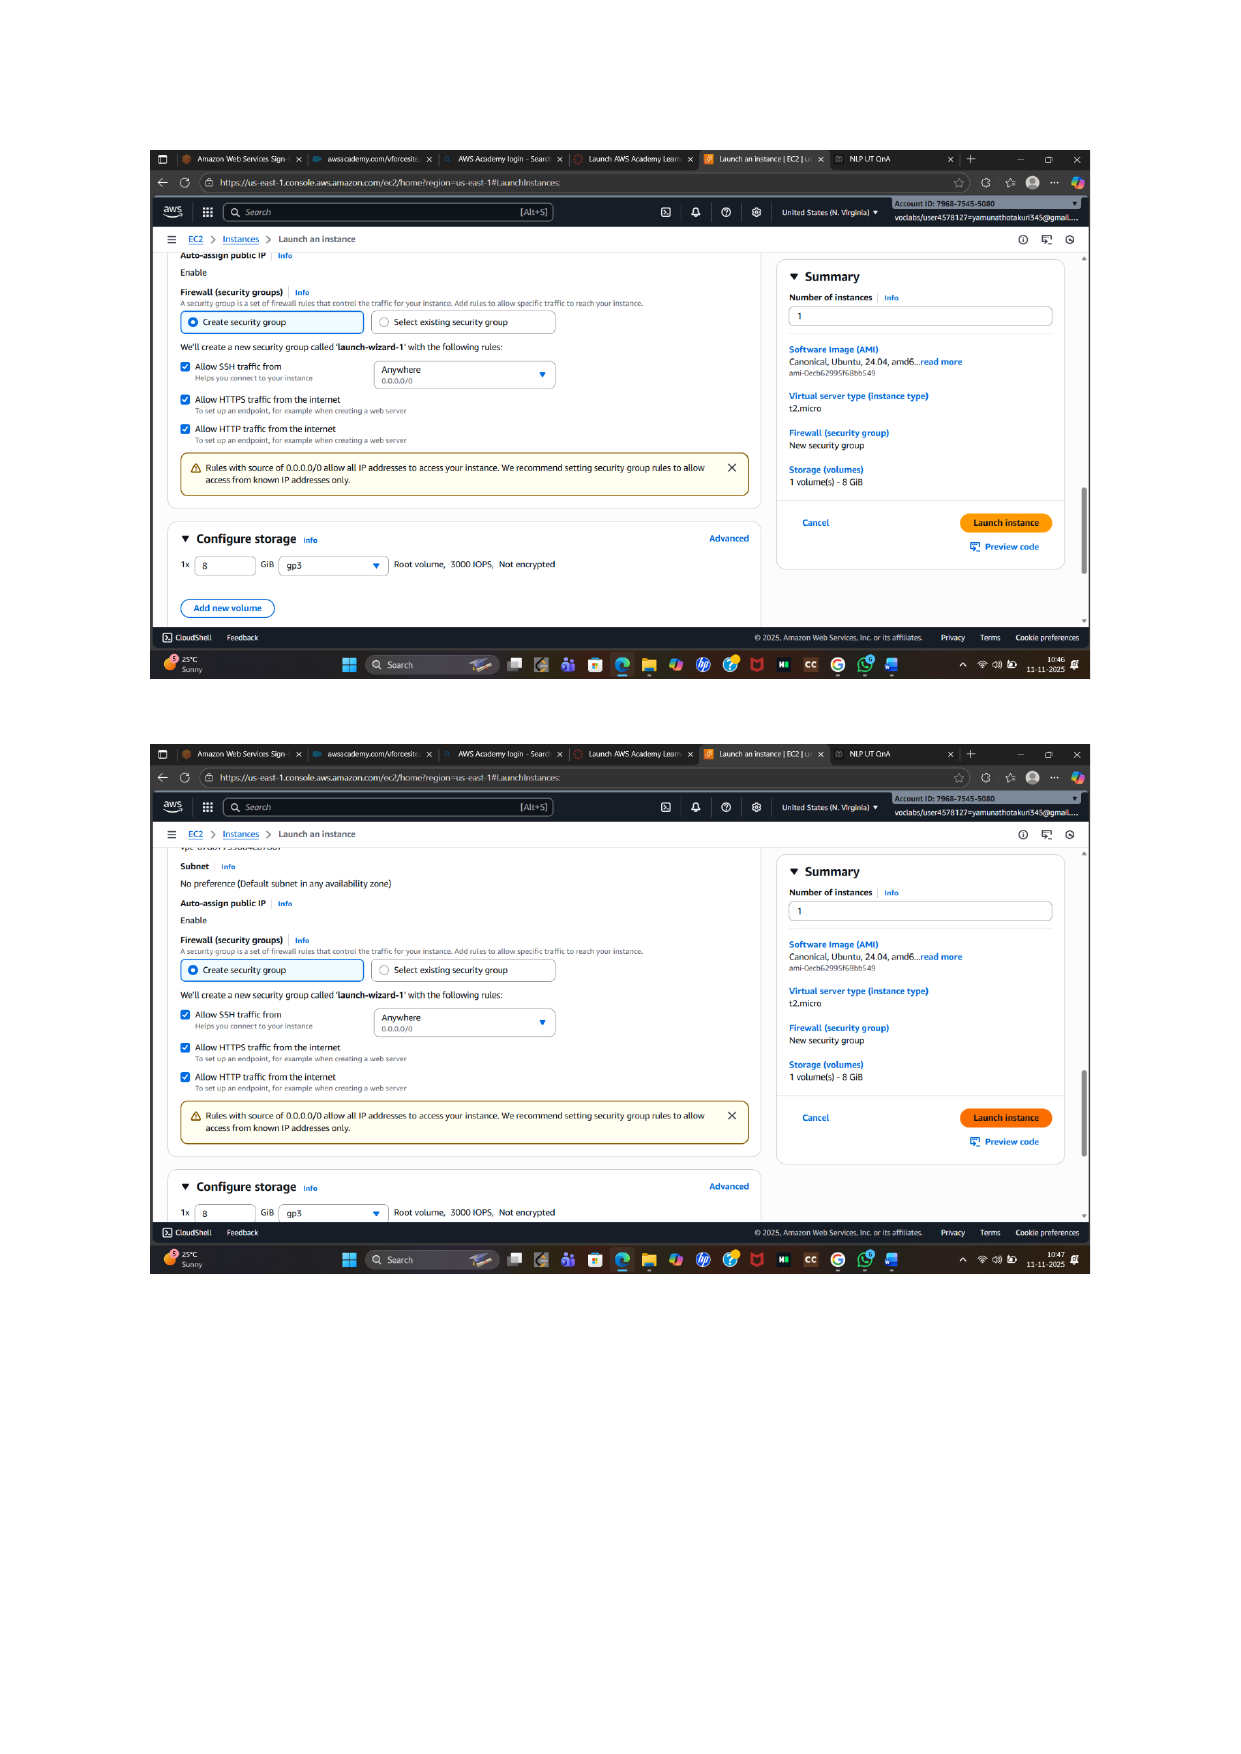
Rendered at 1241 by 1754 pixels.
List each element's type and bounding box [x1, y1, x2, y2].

picture [150, 744, 1091, 1274]
picture [150, 150, 1091, 679]
